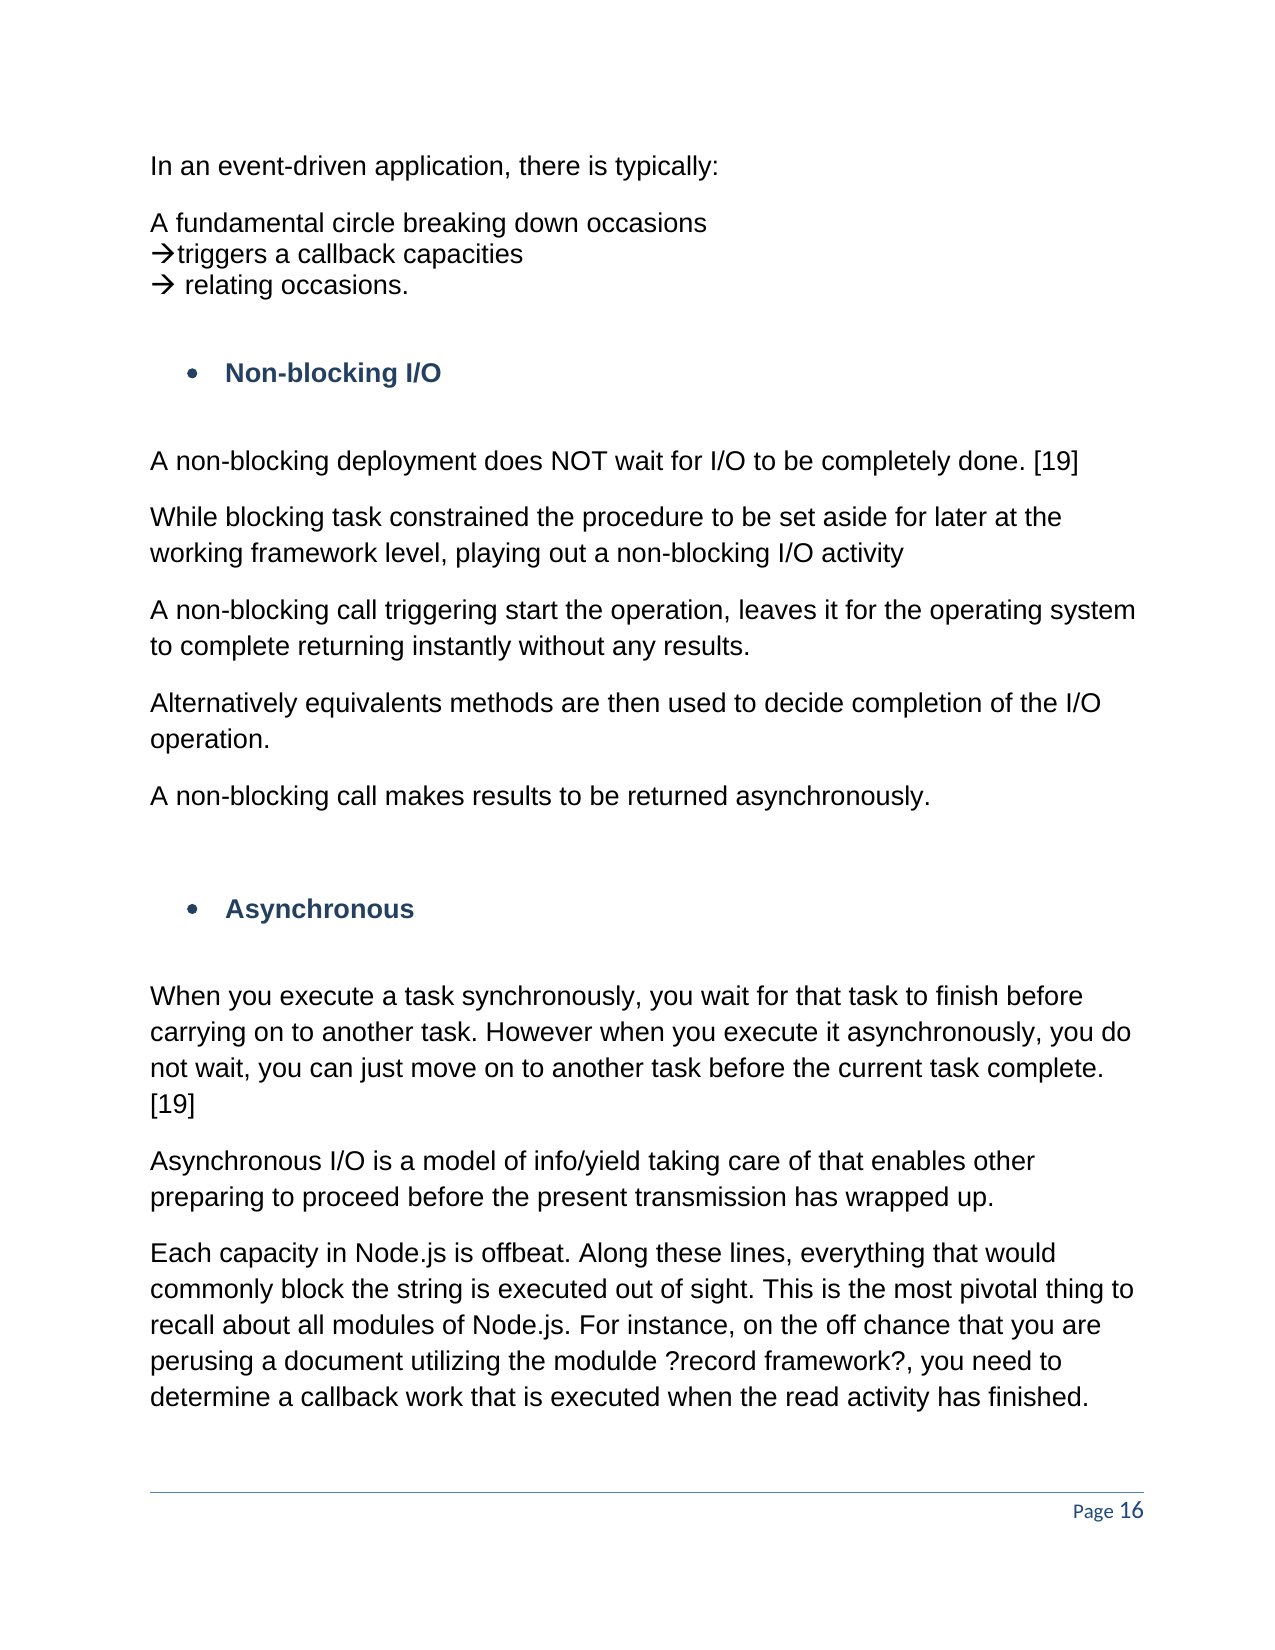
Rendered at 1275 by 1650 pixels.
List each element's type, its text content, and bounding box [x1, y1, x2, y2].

text A fundamental circle breaking down occasions triggers a callback capacities [150, 207, 1144, 269]
text Alternatively equivalents methods are then used to decide completion of the I/O operation. [150, 687, 1144, 754]
text relating occasions. [150, 269, 1144, 301]
text A non-blocking deployment does NOT wait for I/O to be completely done. [19] [150, 444, 1144, 476]
text A non-blocking call triggering start the operation, leaves it for the operating system to complete returning instantly without any results. [150, 594, 1144, 661]
text When you execute a task synchronously, you wait for that task to finish before carrying on to another task. However when you execute it asynchronously, you do not wait, you can just move on to another task before the current task complete.[19] [150, 980, 1144, 1119]
subtitle Non-blocking I/O [187, 357, 1144, 389]
subtitle Asynchronous [187, 893, 1144, 924]
text While blocking task constrained the procedure to be set aside for later at the working framework level, playing out a non-blocking I/O activity [150, 501, 1144, 568]
text Each capacity in Node.js is offbeat. Along these lines, everything that would commonly block the string is executed out of sight. This is the most pivotal thing to recall about all modules of Node.js. For instance, on the off chance that you are perusing a document utilizing the modulde ?record framework?, you need to determine a callback work that is executed when the read activity has finished. [150, 1237, 1144, 1412]
text In an event-driven application, there is typically: [150, 150, 1144, 181]
text A non-blocking call makes results to be returned asynchronously. [150, 779, 1144, 811]
text Asynchronous I/O is a model of info/yield taking care of that enables other preparing to proceed before the present transmission has wrapped up. [150, 1145, 1144, 1212]
